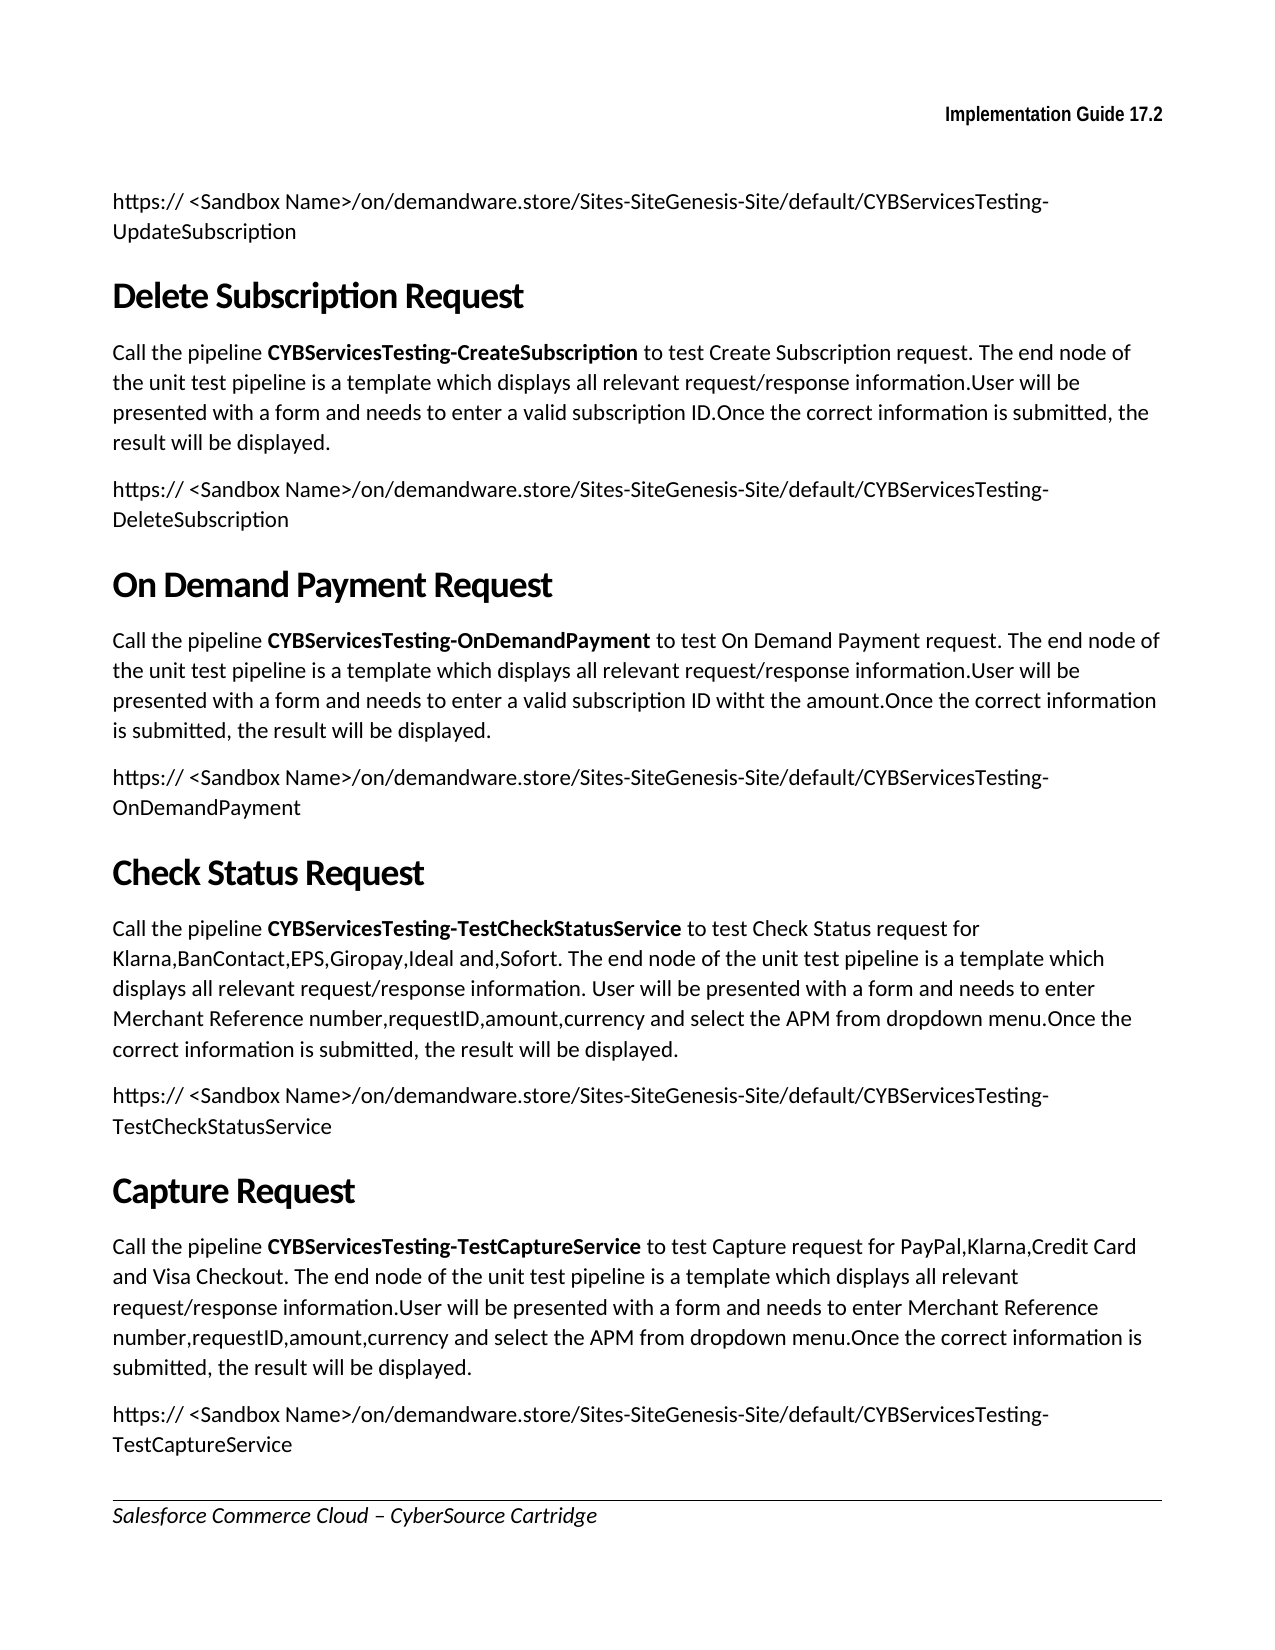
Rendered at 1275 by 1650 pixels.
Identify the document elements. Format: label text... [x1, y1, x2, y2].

subtitle Check Status Request [112, 849, 1162, 894]
text Call the pipeline CYBServicesTesting-CreateSubscription to test Create Subscription request. The end node of the unit test pipeline is a template which displays all relevant request/response information.User will be presented with a form and needs to enter a valid subscription ID.Once the correct information is submitted, the result will be displayed. [112, 338, 1162, 456]
text Call the pipeline CYBServicesTesting-TestCaptureService to test Capture request for PayPal,Klarna,Credit Card and Visa Checkout. The end node of the unit test pipeline is a template which displays all relevant request/response information.User will be presented with a form and needs to enter Merchant Reference number,requestID,amount,currency and select the APM from dropdown menu.Once the correct information is submitted, the result will be displayed. [112, 1232, 1162, 1381]
text https:// <Sandbox Name>/on/demandware.store/Sites-SiteGenesis-Site/default/CYBServicesTesting- UpdateSubscription [112, 187, 1162, 245]
text https:// <Sandbox Name>/on/demandware.store/Sites-SiteGenesis-Site/default/CYBServicesTesting- OnDemandPayment [112, 763, 1162, 822]
text Call the pipeline CYBServicesTesting-TestCheckStatusService to test Check Status request for Klarna,BanContact,EPS,Giropay,Ideal and,Sofort. The end node of the unit test pipeline is a template which displays all relevant request/response information. User will be presented with a form and needs to enter Merchant Reference number,requestID,amount,currency and select the APM from dropdown menu.Once the correct information is submitted, the result will be displayed. [112, 914, 1162, 1063]
text https:// <Sandbox Name>/on/demandware.store/Sites-SiteGenesis-Site/default/CYBServicesTesting-TestCheckStatusService [112, 1082, 1162, 1140]
text https:// <Sandbox Name>/on/demandware.store/Sites-SiteGenesis-Site/default/CYBServicesTesting- DeleteSubscription [112, 475, 1162, 533]
subtitle Delete Subscription Request [112, 272, 1162, 318]
text https:// <Sandbox Name>/on/demandware.store/Sites-SiteGenesis-Site/default/CYBServicesTesting-TestCaptureService [112, 1400, 1162, 1458]
subtitle On Demand Payment Request [112, 561, 1162, 606]
subtitle Capture Request [112, 1167, 1162, 1213]
text Call the pipeline CYBServicesTesting-OnDemandPayment to test On Demand Payment request. The end node of the unit test pipeline is a template which displays all relevant request/response information.User will be presented with a form and needs to enter a valid subscription ID witht the amount.Once the correct information is submitted, the result will be displayed. [112, 626, 1162, 744]
